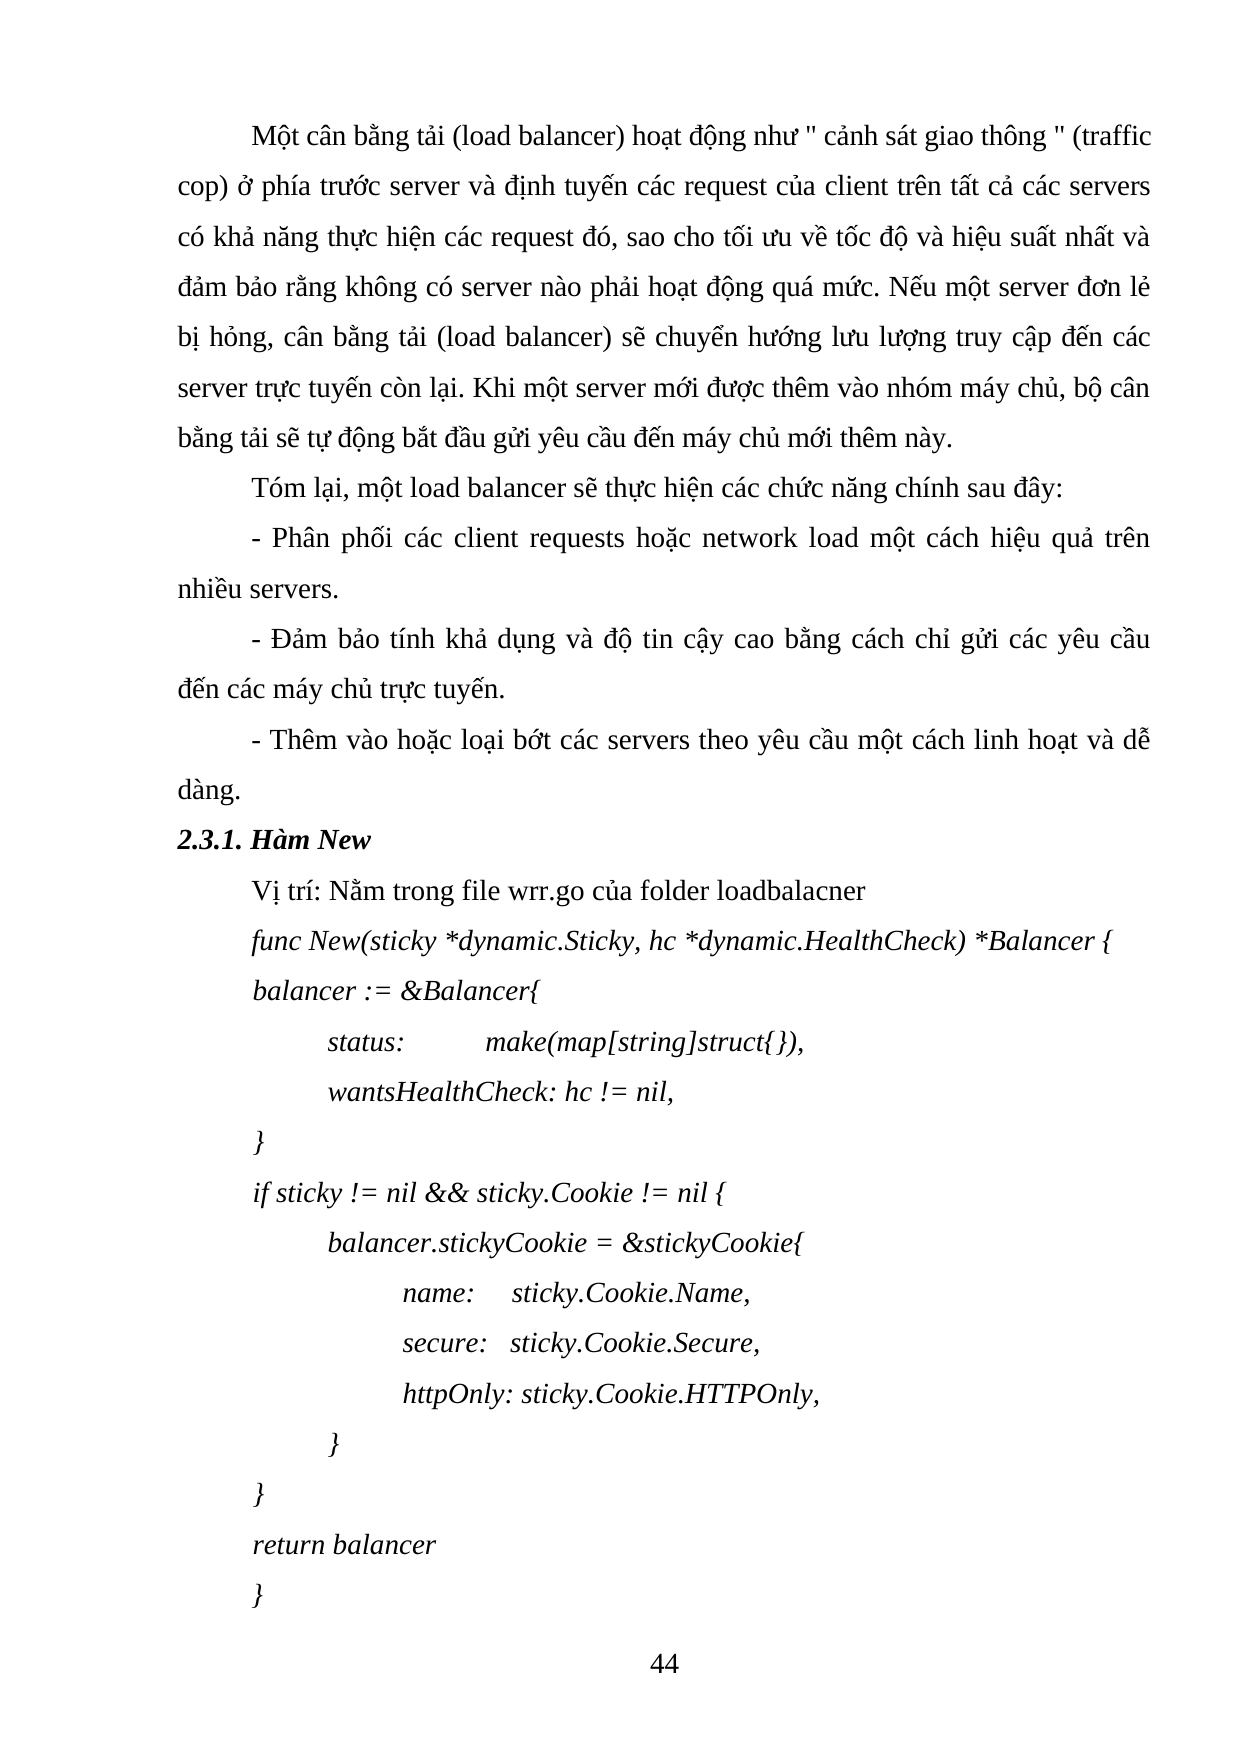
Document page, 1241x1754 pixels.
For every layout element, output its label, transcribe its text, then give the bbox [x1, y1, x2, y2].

text balancer := &Balancer{ [177, 973, 1152, 1007]
text Vị trí: Nằm trong file wrr.go của folder loadbalacner [177, 873, 1152, 906]
text } [177, 1426, 1152, 1460]
text } [177, 1477, 1152, 1510]
text } [177, 1124, 1152, 1158]
text return balancer [177, 1527, 1152, 1560]
text - Thêm vào hoặc loại bớt các servers theo yêu cầu một cách linh hoạt và dễ dàng. [177, 722, 1152, 806]
text httpOnly: sticky.Cookie.HTTPOnly, [177, 1376, 1152, 1409]
text Một cân bằng tải (load balancer) hoạt động như " cảnh sát giao thông " (traffic cop) ở phía trước server và định tuyến các request của client trên tất cả các servers có khả năng thực hiện các request đó, sao cho tối ưu về tốc độ và hiệu suất nhất và đảm bảo rằng không có server nào phải hoạt động quá mức. Nếu một server đơn lẻ bị hỏng, cân bằng tải (load balancer) sẽ chuyển hướng lưu lượng truy cập đến các server trực tuyến còn lại. Khi một server mới được thêm vào nhóm máy chủ, bộ cân bằng tải sẽ tự động bắt đầu gửi yêu cầu đến máy chủ mới thêm này. [177, 118, 1152, 453]
text - Đảm bảo tính khả dụng và độ tin cậy cao bằng cách chỉ gửi các yêu cầu đến các máy chủ trực tuyến. [177, 621, 1152, 705]
text wantsHealthCheck: hc != nil, [177, 1074, 1152, 1108]
text Tóm lại, một load balancer sẽ thực hiện các chức năng chính sau đây: [177, 470, 1152, 504]
text func New(sticky *dynamic.Sticky, hc *dynamic.HealthCheck) *Balancer { [177, 923, 1152, 957]
text status: make(map[string]struct{}), [177, 1024, 1152, 1057]
text - Phân phối các client requests hoặc network load một cách hiệu quả trên nhiều servers. [177, 521, 1152, 604]
subtitle 2.3.1. Hàm New [177, 822, 1152, 856]
text balancer.stickyCookie = &stickyCookie{ [177, 1225, 1152, 1258]
text if sticky != nil && sticky.Cookie != nil { [177, 1175, 1152, 1208]
text name: sticky.Cookie.Name, [177, 1275, 1152, 1309]
text } [177, 1577, 1152, 1611]
text secure: sticky.Cookie.Secure, [177, 1326, 1152, 1359]
